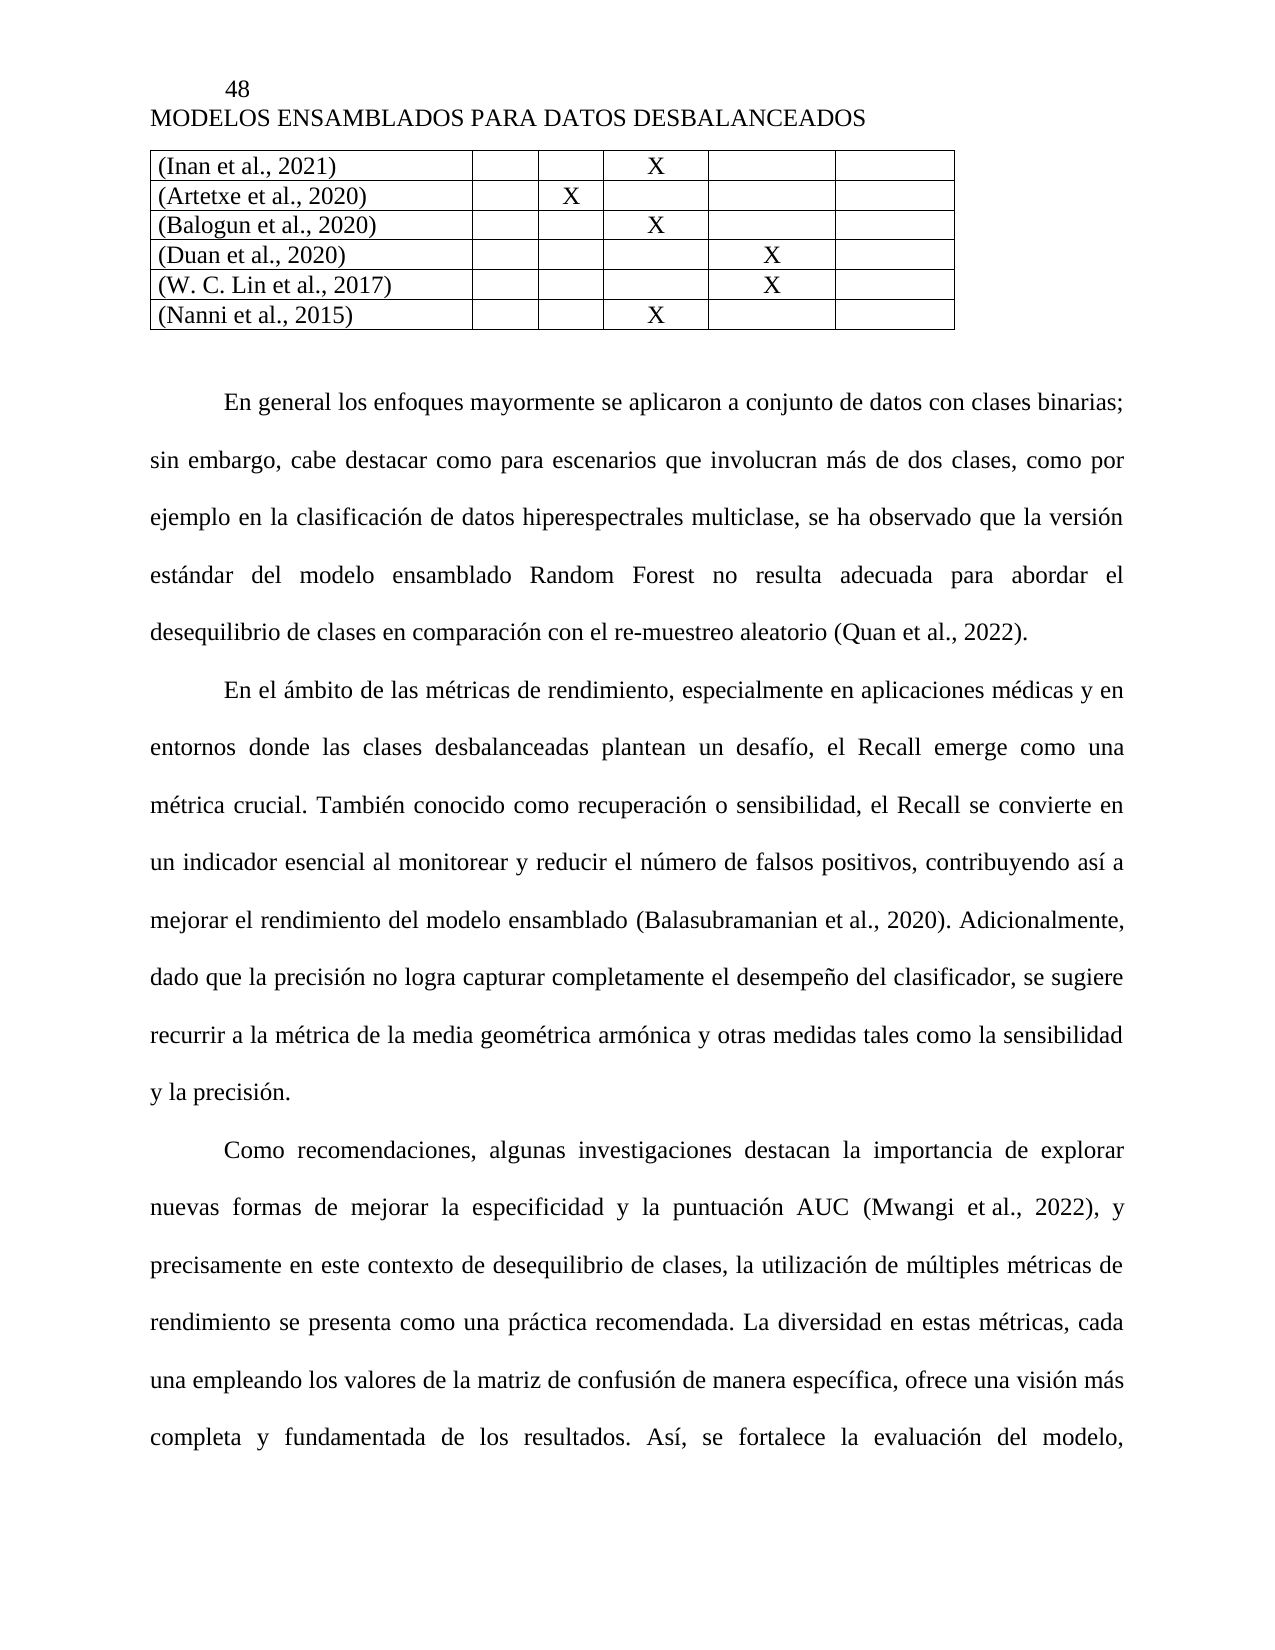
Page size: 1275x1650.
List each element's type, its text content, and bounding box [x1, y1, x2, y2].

table_cell X [604, 211, 708, 239]
text En general los enfoques mayormente se aplicaron a conjunto de datos con clases binarias; sin embargo, cabe destacar como para escenarios que involucran más de dos clases, como por ejemplo en la clasificación de datos hiperespectrales multiclase, se ha observado que la versión estándar del modelo ensamblado Random Forest no resulta adecuada para abordar el desequilibrio de clases en comparación con el re-muestreo aleatorio . [150, 387, 1125, 646]
table_cell [709, 181, 835, 209]
table_cell X [604, 300, 708, 329]
table_cell X [539, 181, 603, 209]
table_cell X [709, 240, 835, 269]
table_cell [709, 211, 835, 239]
table_cell [539, 300, 603, 329]
table_cell [473, 270, 538, 299]
table_cell [473, 151, 538, 180]
table_cell [836, 181, 954, 209]
table_cell [604, 270, 708, 299]
table_cell [473, 181, 538, 209]
table_cell [836, 151, 954, 180]
text En el ámbito de las métricas de rendimiento, especialmente en aplicaciones médicas y en entornos donde las clases desbalanceadas plantean un desafío, el Recall emerge como una métrica crucial. También conocido como recuperación o sensibilidad, el Recall se convierte en un indicador esencial al monitorear y reducir el número de falsos positivos, contribuyendo así a mejorar el rendimiento del modelo ensamblado . Adicionalmente, dado que la precisión no logra capturar completamente el desempeño del clasificador, se sugiere recurrir a la métrica de la media geométrica armónica y otras medidas tales como la sensibilidad y la precisión. [150, 675, 1125, 1106]
table_cell [709, 300, 835, 329]
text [150, 1135, 1125, 1451]
table_cell [473, 211, 538, 239]
table_cell [539, 151, 603, 180]
table_cell X [709, 270, 835, 299]
table_cell X [604, 151, 708, 180]
table_cell [709, 151, 835, 180]
table_cell [836, 300, 954, 329]
table_cell [539, 240, 603, 269]
table_cell [836, 270, 954, 299]
table_cell [539, 270, 603, 299]
table_cell [539, 211, 603, 239]
table_cell [473, 240, 538, 269]
table_cell [836, 211, 954, 239]
table_cell [836, 240, 954, 269]
table_cell [473, 300, 538, 329]
table_cell [604, 240, 708, 269]
table_cell [604, 181, 708, 209]
